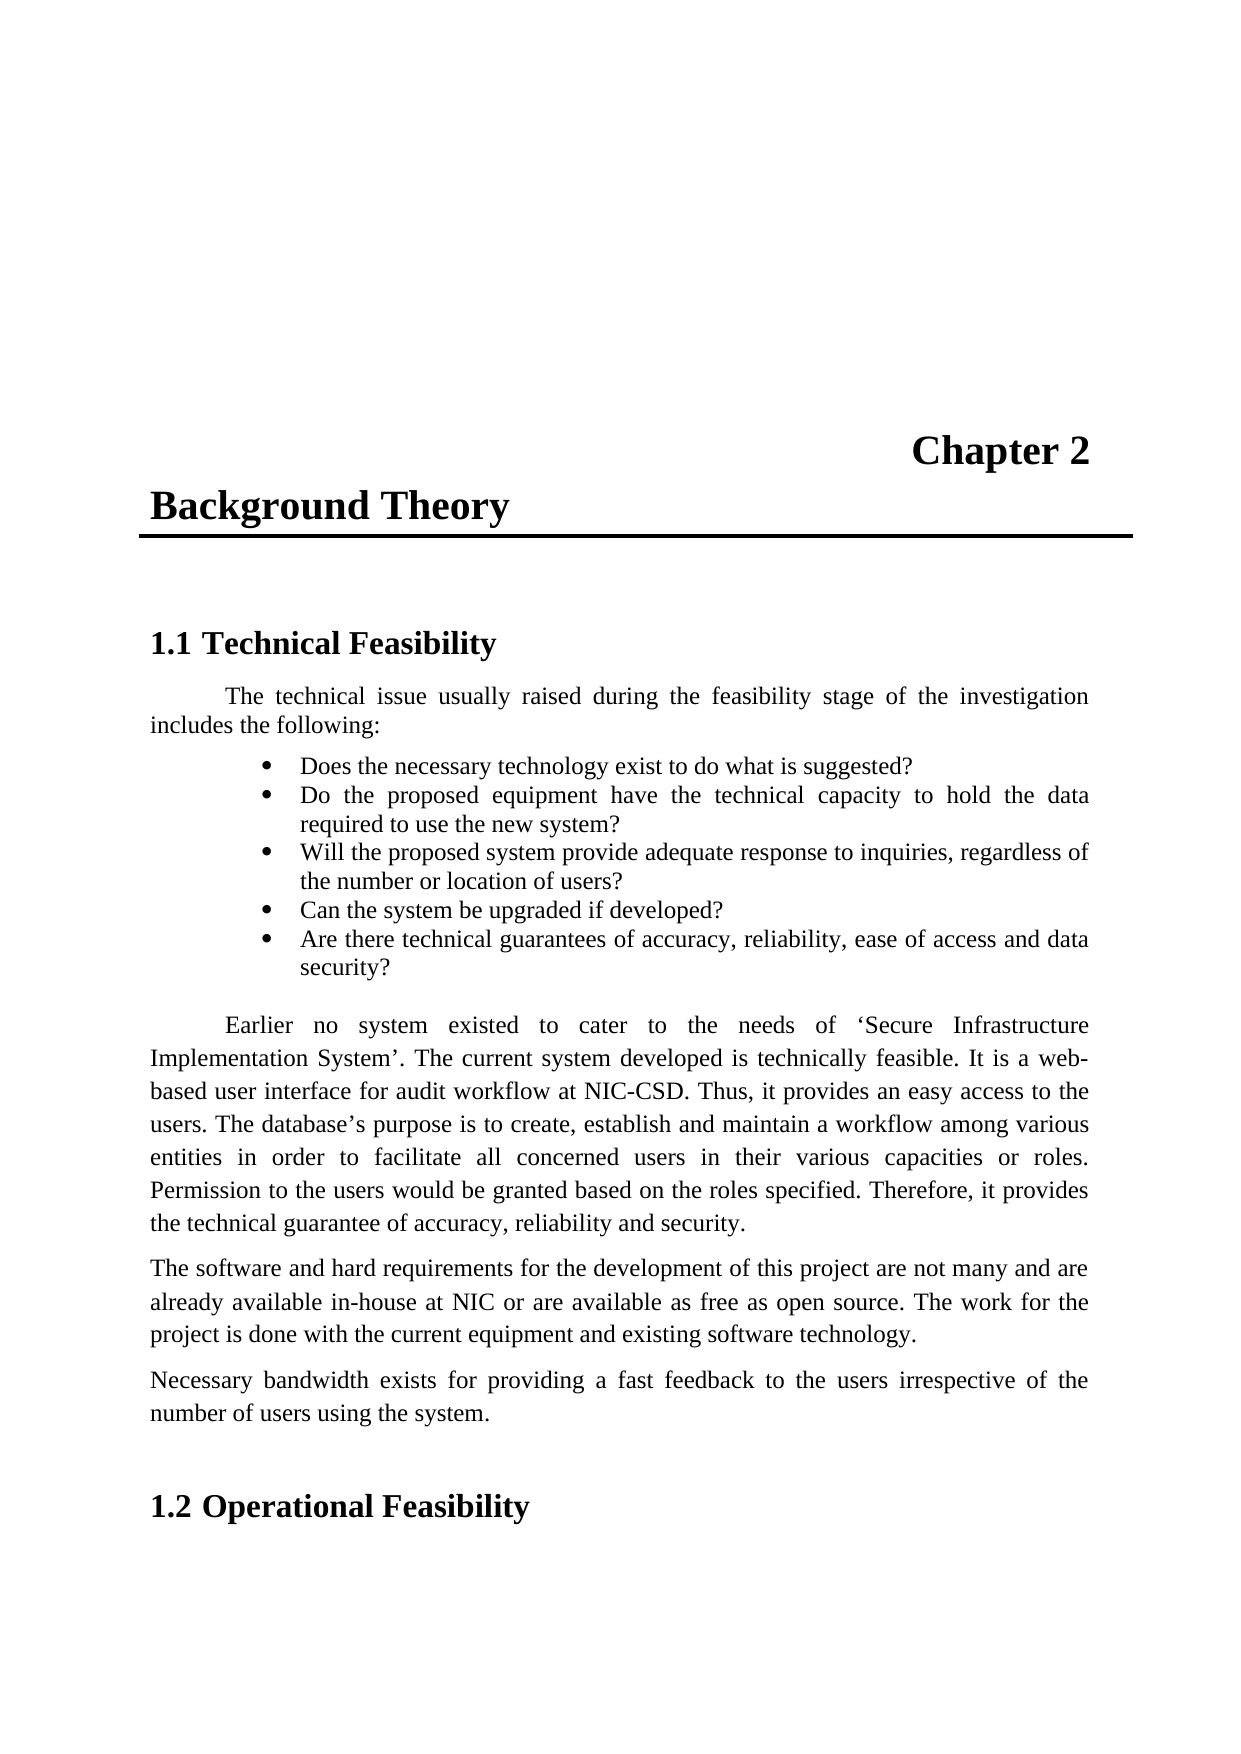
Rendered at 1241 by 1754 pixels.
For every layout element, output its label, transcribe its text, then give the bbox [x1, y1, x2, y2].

text The technical issue usually raised during the feasibility stage of the investigation includes the following: [150, 681, 1090, 739]
text The software and hard requirements for the development of this project are not many and are already available in-house at NIC or are available as free as open source. The work for the project is done with the current equipment and existing software technology. [150, 1253, 1090, 1348]
list Operational Feasibility [150, 1487, 1090, 1525]
text Background Theory [150, 481, 1090, 528]
list Are there technical guarantees of accuracy, reliability, ease of access and data security? [262, 924, 1090, 981]
list Will the proposed system provide adequate response to inquiries, regardless of the number or location of users? [262, 837, 1090, 895]
text Necessary bandwidth exists for providing a fast feedback to the users irrespective of the number of users using the system. [150, 1365, 1090, 1427]
list Do the proposed equipment have the technical capacity to hold the data required to use the new system? [262, 780, 1090, 837]
list Does the necessary technology exist to do what is suggested? [262, 751, 1090, 780]
list Technical Feasibility [150, 624, 1090, 662]
text Chapter 2 [150, 426, 1090, 473]
text Earlier no system existed to cater to the needs of ‘Secure Infrastructure Implementation System’. The current system developed is technically feasible. It is a web-based user interface for audit workflow at NIC-CSD. Thus, it provides an easy access to the users. The database’s purpose is to create, establish and maintain a workflow among various entities in order to facilitate all concerned users in their various capacities or roles. Permission to the users would be granted based on the roles specified. Therefore, it provides the technical guarantee of accuracy, reliability and security. [150, 1010, 1090, 1237]
list Can the system be upgraded if developed? [262, 895, 1090, 924]
